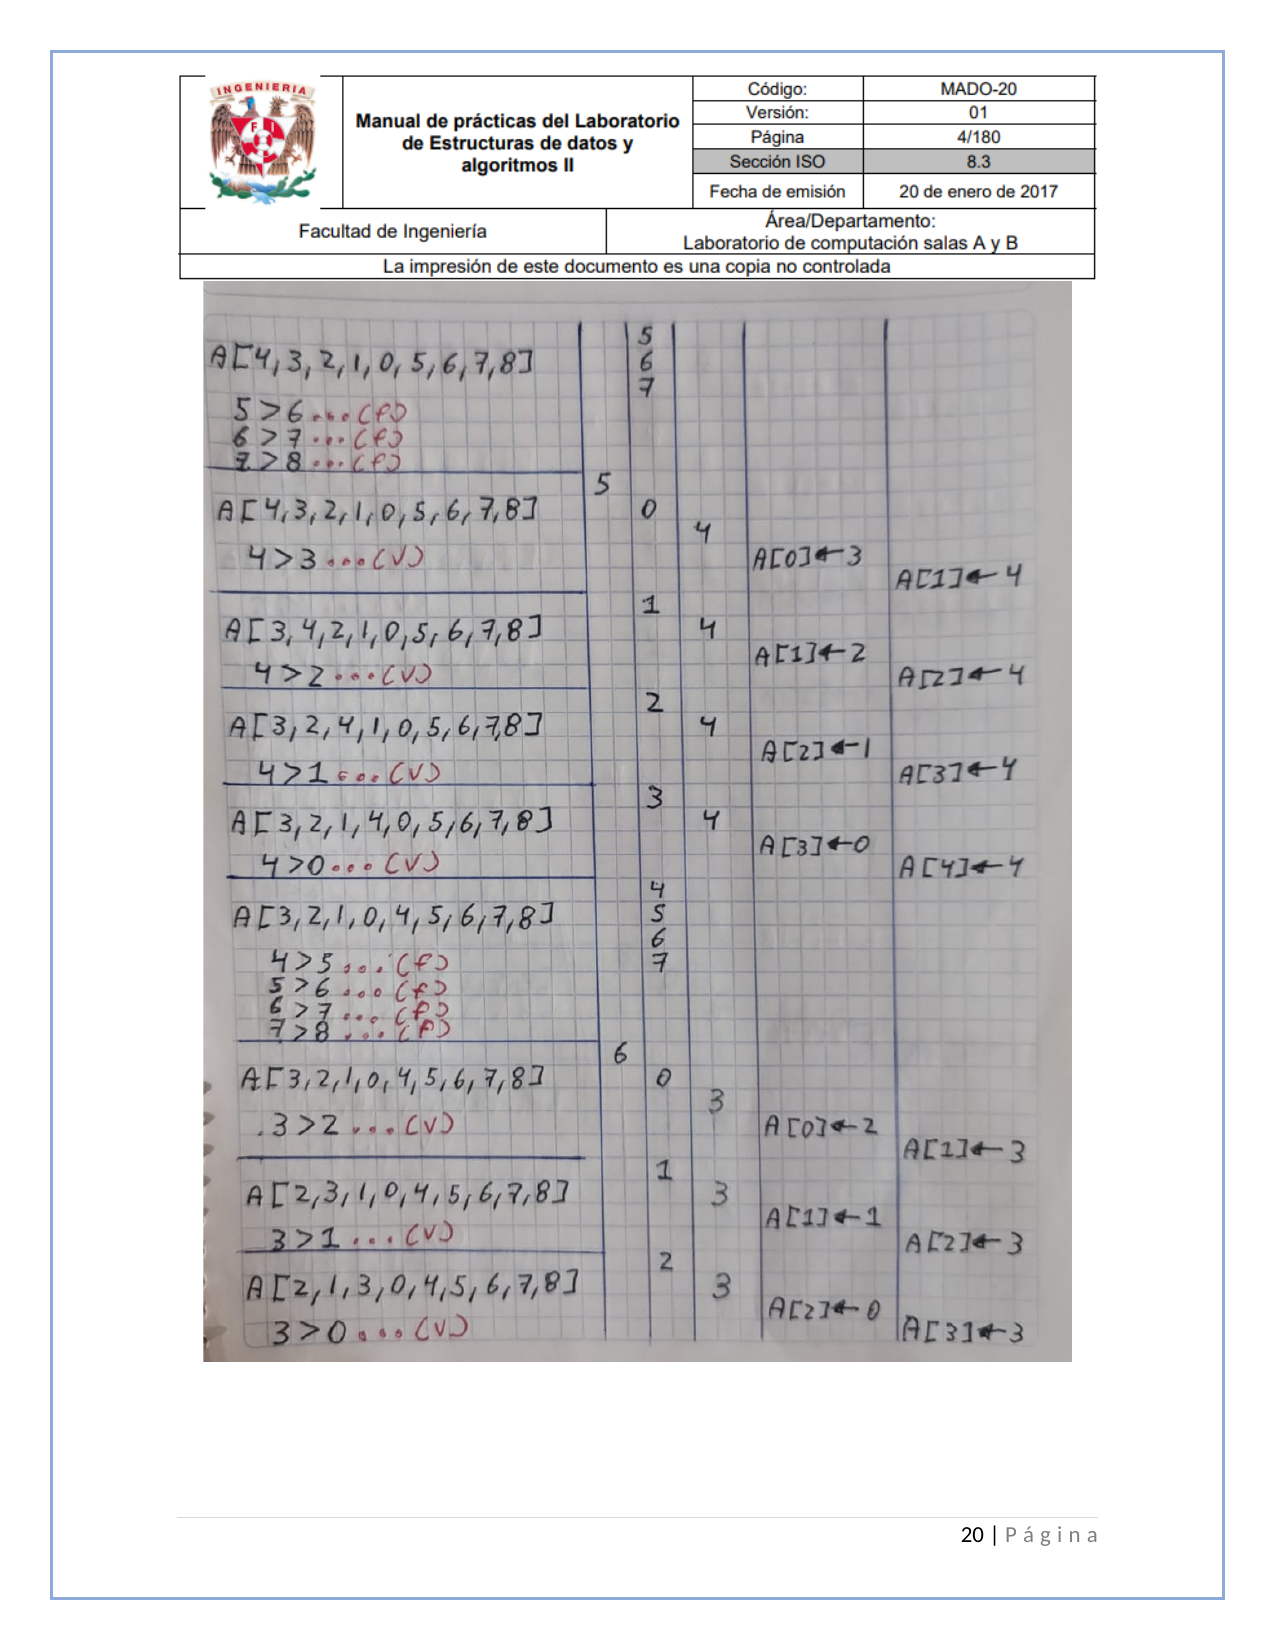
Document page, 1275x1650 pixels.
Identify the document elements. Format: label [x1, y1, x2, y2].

picture [177, 73, 1098, 1362]
